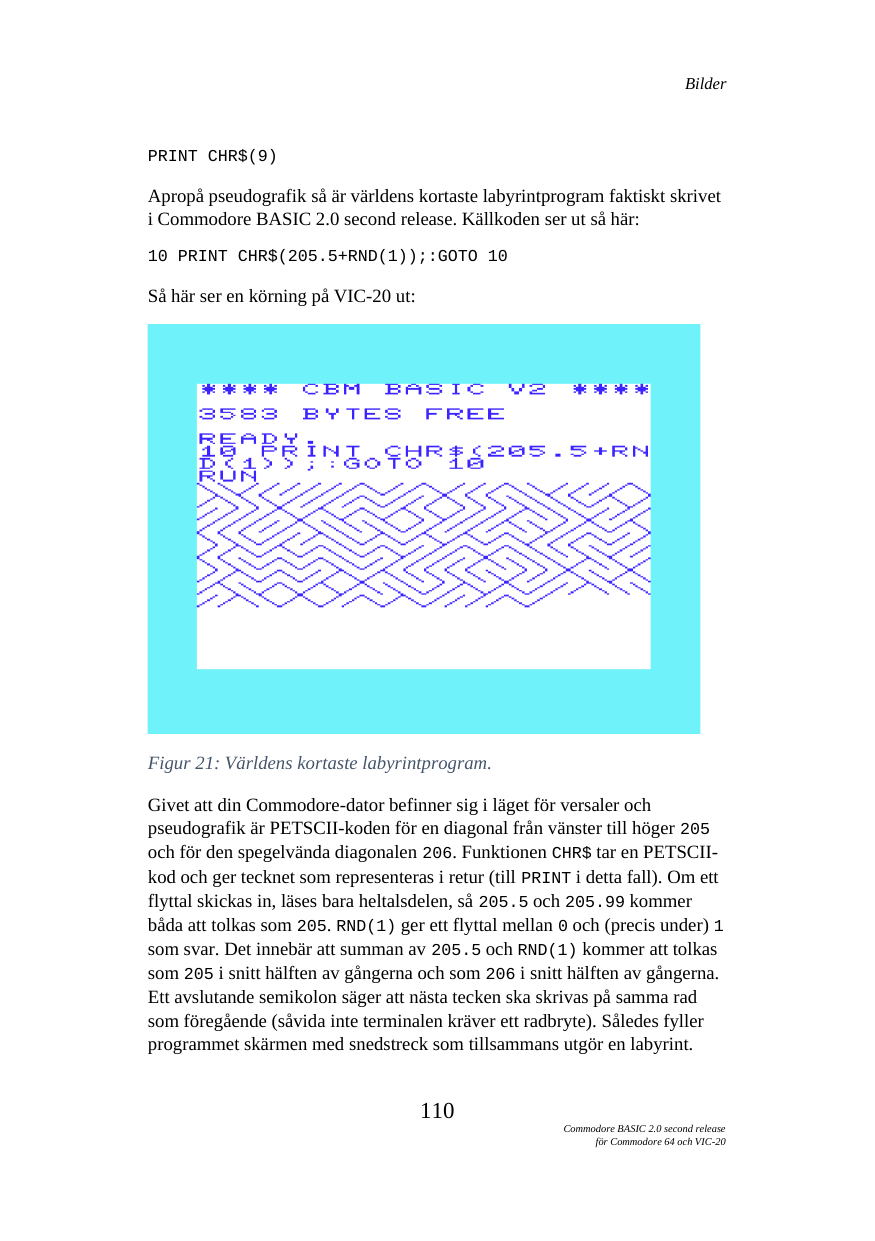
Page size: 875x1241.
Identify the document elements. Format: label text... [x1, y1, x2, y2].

text Så här ser en körning på VIC-20 ut: [148, 285, 726, 306]
text PRINT CHR$(9) [148, 148, 726, 167]
text Figur 21: Världens kortaste labyrintprogram. [148, 752, 726, 773]
picture [147, 324, 701, 734]
text 10 PRINT CHR$(205.5+RND(1));:GOTO 10 [148, 248, 726, 267]
text Givet att din Commodore-dator befinner sig i läget för versaler och pseudografik är PETSCII-koden för en diagonal från vänster till höger 205 och för den spegelvända diagonalen 206. Funktionen CHR$ tar en PETSCII-kod och ger tecknet som representeras i retur (till PRINT i detta fall). Om ett flyttal skickas in, läses bara heltalsdelen, så 205.5 och 205.99 kommer båda att tolkas som 205. RND(1) ger ett flyttal mellan 0 och (precis under) 1 som svar. Det innebär att summan av 205.5 och RND(1) kommer att tolkas som 205 i snitt hälften av gångerna och som 206 i snitt hälften av gångerna. Ett avslutande semikolon säger att nästa tecken ska skrivas på samma rad som föregående (såvida inte terminalen kräver ett radbryte). Således fyller programmet skärmen med snedstreck som tillsammans utgör en labyrint. [148, 794, 726, 1054]
text Apropå pseudografik så är världens kortaste labyrintprogram faktiskt skrivet i Commodore BASIC 2.0 second release. Källkoden ser ut så här: [148, 185, 726, 229]
